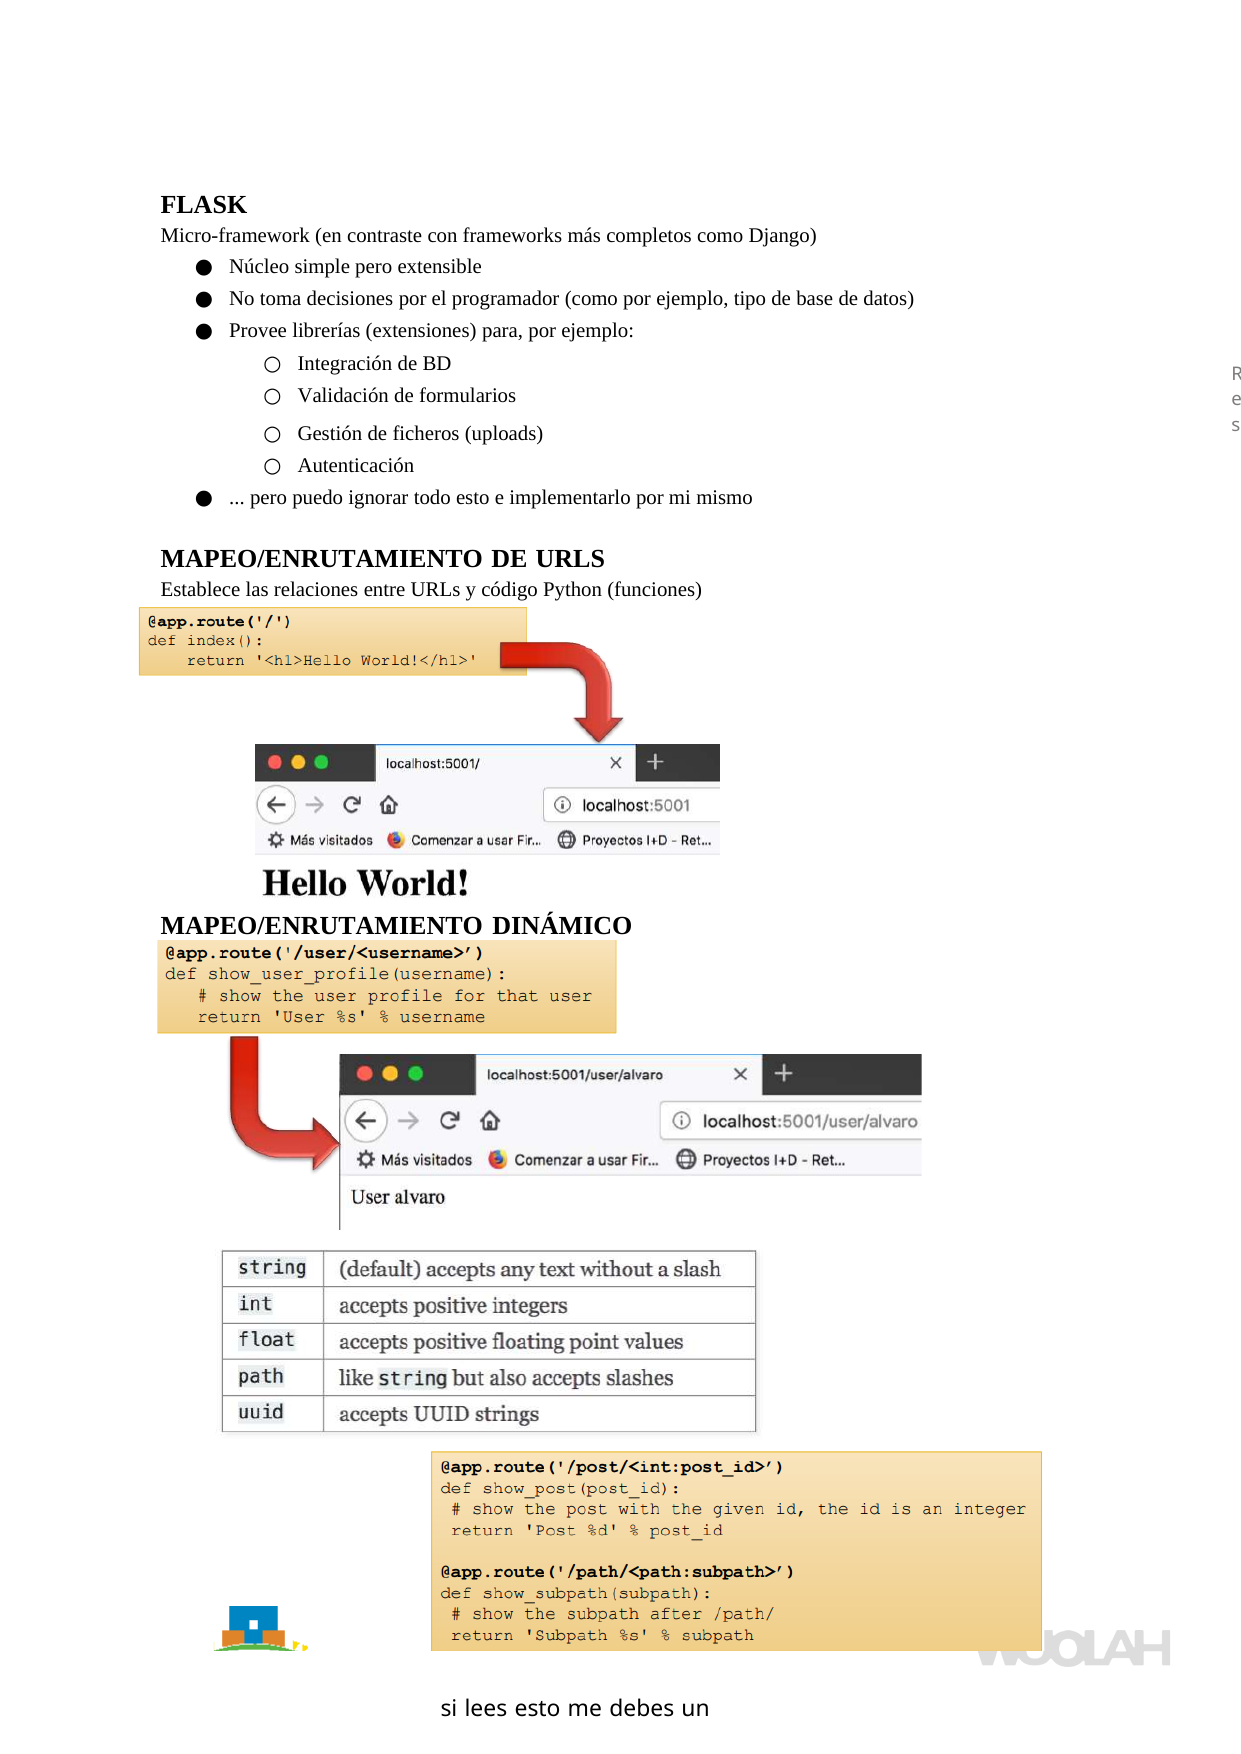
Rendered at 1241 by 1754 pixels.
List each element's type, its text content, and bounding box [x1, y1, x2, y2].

text Establece las relaciones entre URLs y código Python (funciones) [160, 577, 1240, 601]
list No toma decisiones por el programador (como por ejemplo, tipo de base de datos) [194, 283, 1240, 312]
text Micro-framework (en contraste con frameworks más completos como Django) [160, 223, 1240, 247]
list Gestión de ficheros (uploads) [263, 418, 1240, 446]
list Integración de BD [263, 348, 1240, 376]
list ... pero puedo ignorar todo esto e implementarlo por mi mismo [194, 482, 1240, 511]
list Núcleo simple pero extensible [194, 251, 1240, 280]
list Provee librerías (extensiones) para, por ejemplo: [194, 316, 1240, 344]
list Autenticación [263, 450, 1240, 479]
subtitle FLASK [160, 189, 1240, 219]
subtitle MAPEO/ENRUTAMIENTO DINÁMICO [160, 910, 1240, 940]
picture [135, 602, 725, 908]
subtitle MAPEO/ENRUTAMIENTO DE URLS [160, 543, 1240, 573]
picture [157, 940, 1171, 1667]
list Validación de formularios [263, 380, 1240, 408]
